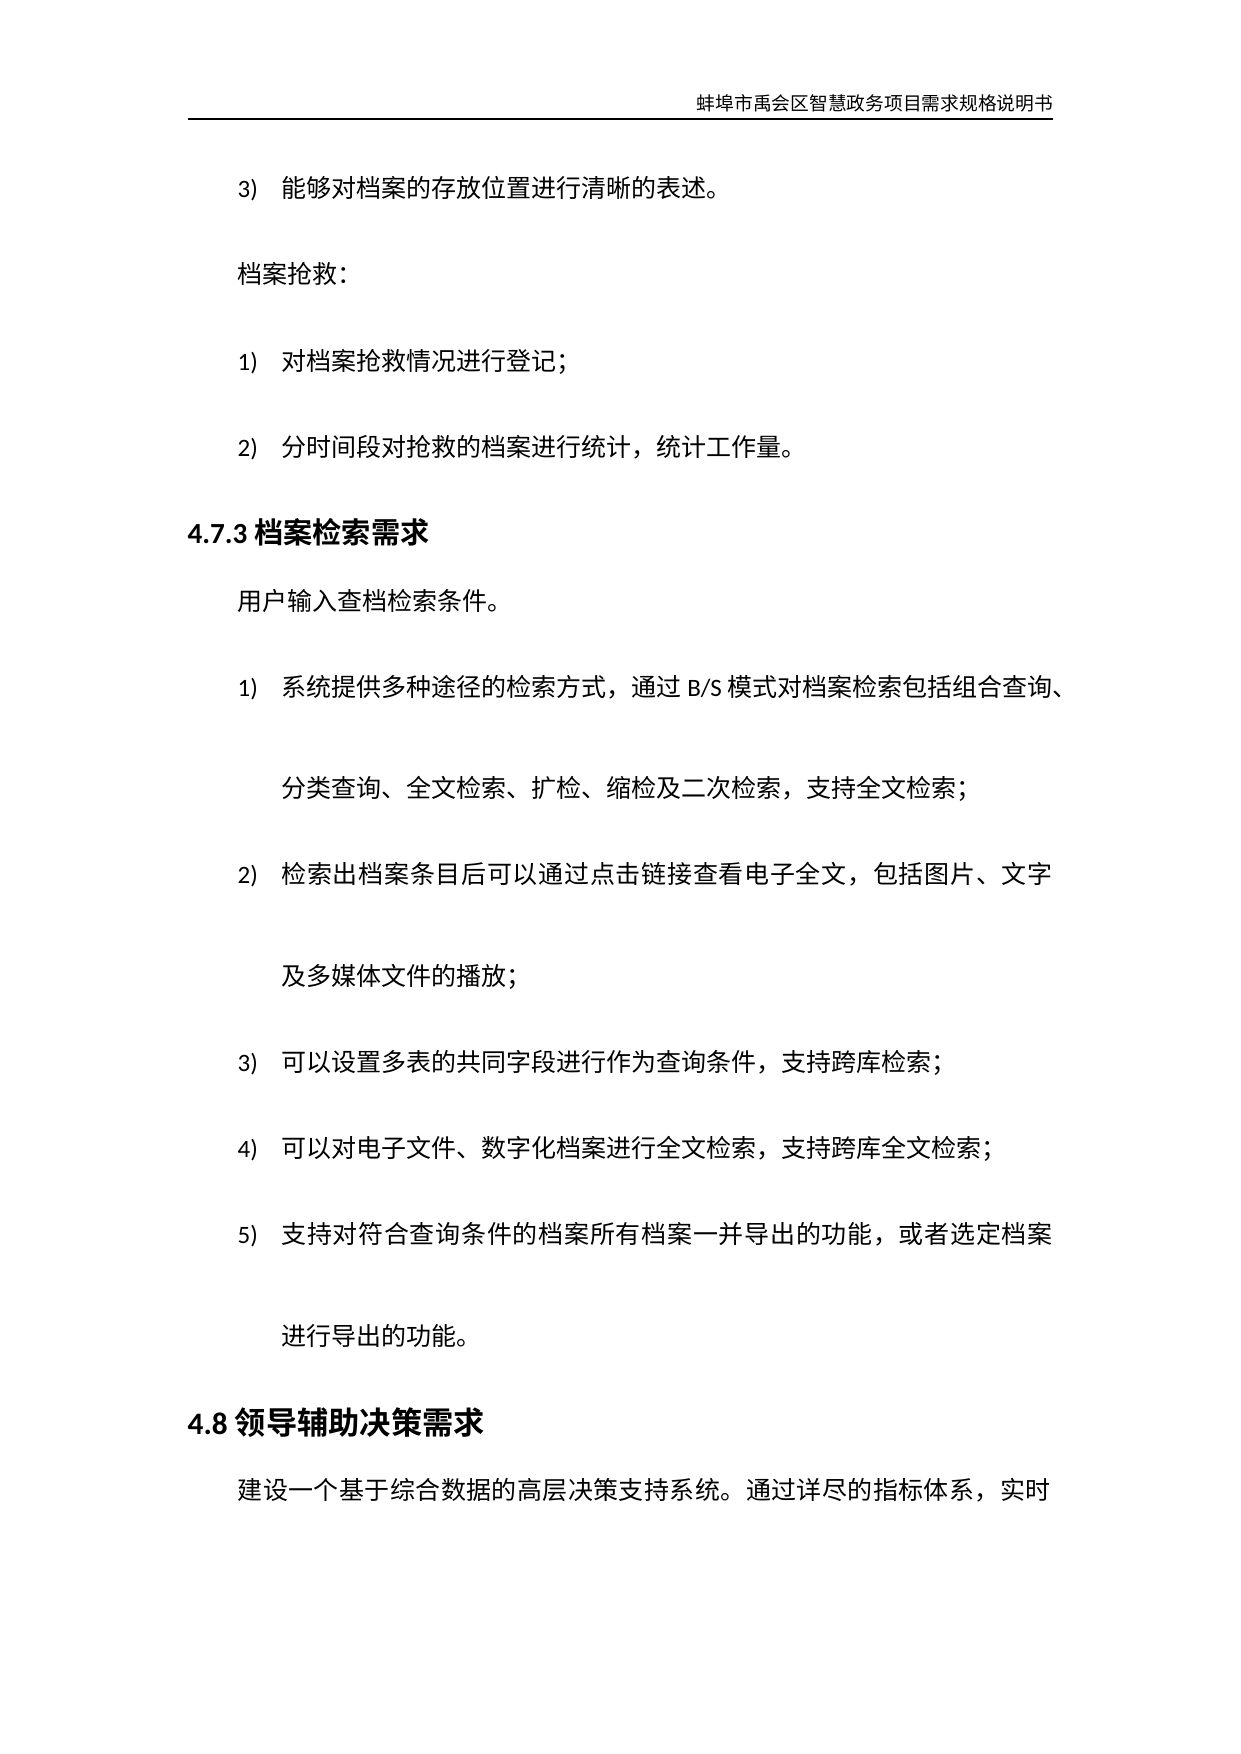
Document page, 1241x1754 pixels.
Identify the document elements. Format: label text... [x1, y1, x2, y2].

list 分时间段对抢救的档案进行统计，统计工作量。 [237, 411, 1053, 479]
text 用户输入查档检索条件。 [187, 565, 1053, 633]
text 档案抢救： [187, 239, 1053, 307]
text 档案检索需求 [187, 497, 1053, 565]
list 系统提供多种途径的检索方式，通过B/S模式对档案检索包括组合查询、分类查询、全文检索、扩检、缩检及二次检索，支持全文检索； [237, 651, 1053, 821]
list 可以设置多表的共同字段进行作为查询条件，支持跨库检索； [237, 1027, 1053, 1095]
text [187, 1455, 1053, 1523]
list 检索出档案条目后可以通过点击链接查看电子全文，包括图片、文字及多媒体文件的播放； [237, 839, 1053, 1009]
subtitle 领导辅助决策需求 [187, 1387, 1053, 1455]
list 支持对符合查询条件的档案所有档案一并导出的功能，或者选定档案进行导出的功能。 [237, 1199, 1053, 1369]
list 能够对档案的存放位置进行清晰的表述。 [237, 153, 1053, 221]
list 可以对电子文件、数字化档案进行全文检索，支持跨库全文检索； [237, 1113, 1053, 1181]
list 对档案抢救情况进行登记； [237, 325, 1053, 393]
